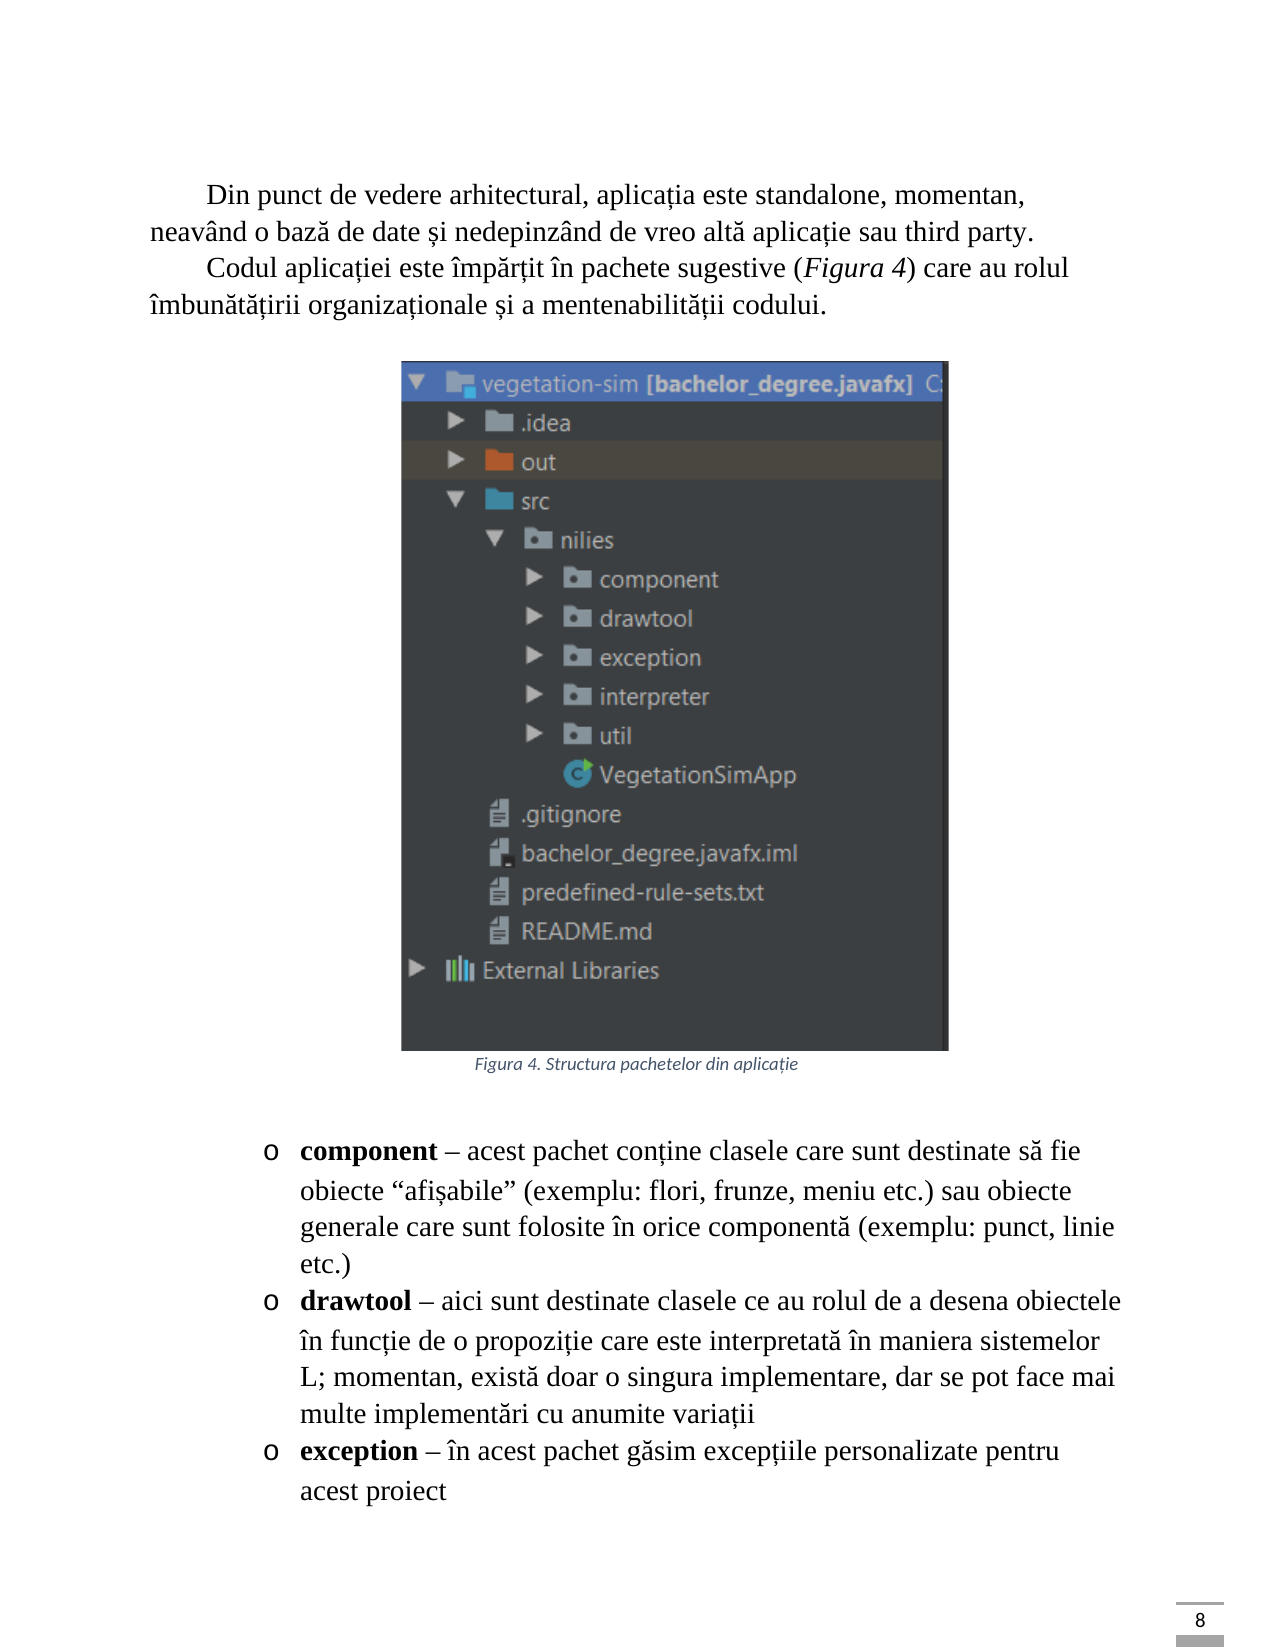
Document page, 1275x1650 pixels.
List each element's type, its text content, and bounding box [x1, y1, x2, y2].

list component – acest pachet conține clasele care sunt destinate să fie obiecte “afișabile” (exemplu: flori, frunze, meniu etc.) sau obiecte generale care sunt folosite în orice componentă (exemplu: punct, linie etc.) [262, 1133, 1125, 1280]
list exception – în acest pachet găsim excepțiile personalizate pentru acest proiect [262, 1433, 1125, 1506]
list drawtool – aici sunt destinate clasele ce au rolul de a desena obiectele în funcție de o propoziție care este interpretată în maniera sistemelor L; momentan, există doar o singura implementare, dar se pot face mai multe implementări cu anumite variații [262, 1283, 1125, 1430]
text Figura 4. Structura pachetelor din aplicație [150, 1053, 1125, 1076]
picture [401, 361, 949, 1051]
text Din punct de vedere arhitectural, aplicația este standalone, momentan, neavând o bază de date și nedepinzând de vreo altă aplicație sau third party. [150, 177, 1125, 247]
text Codul aplicației este împărțit în pachete sugestive (Figura 4) care au rolul îmbunătățirii organizaționale și a mentenabilității codului. [150, 251, 1125, 321]
